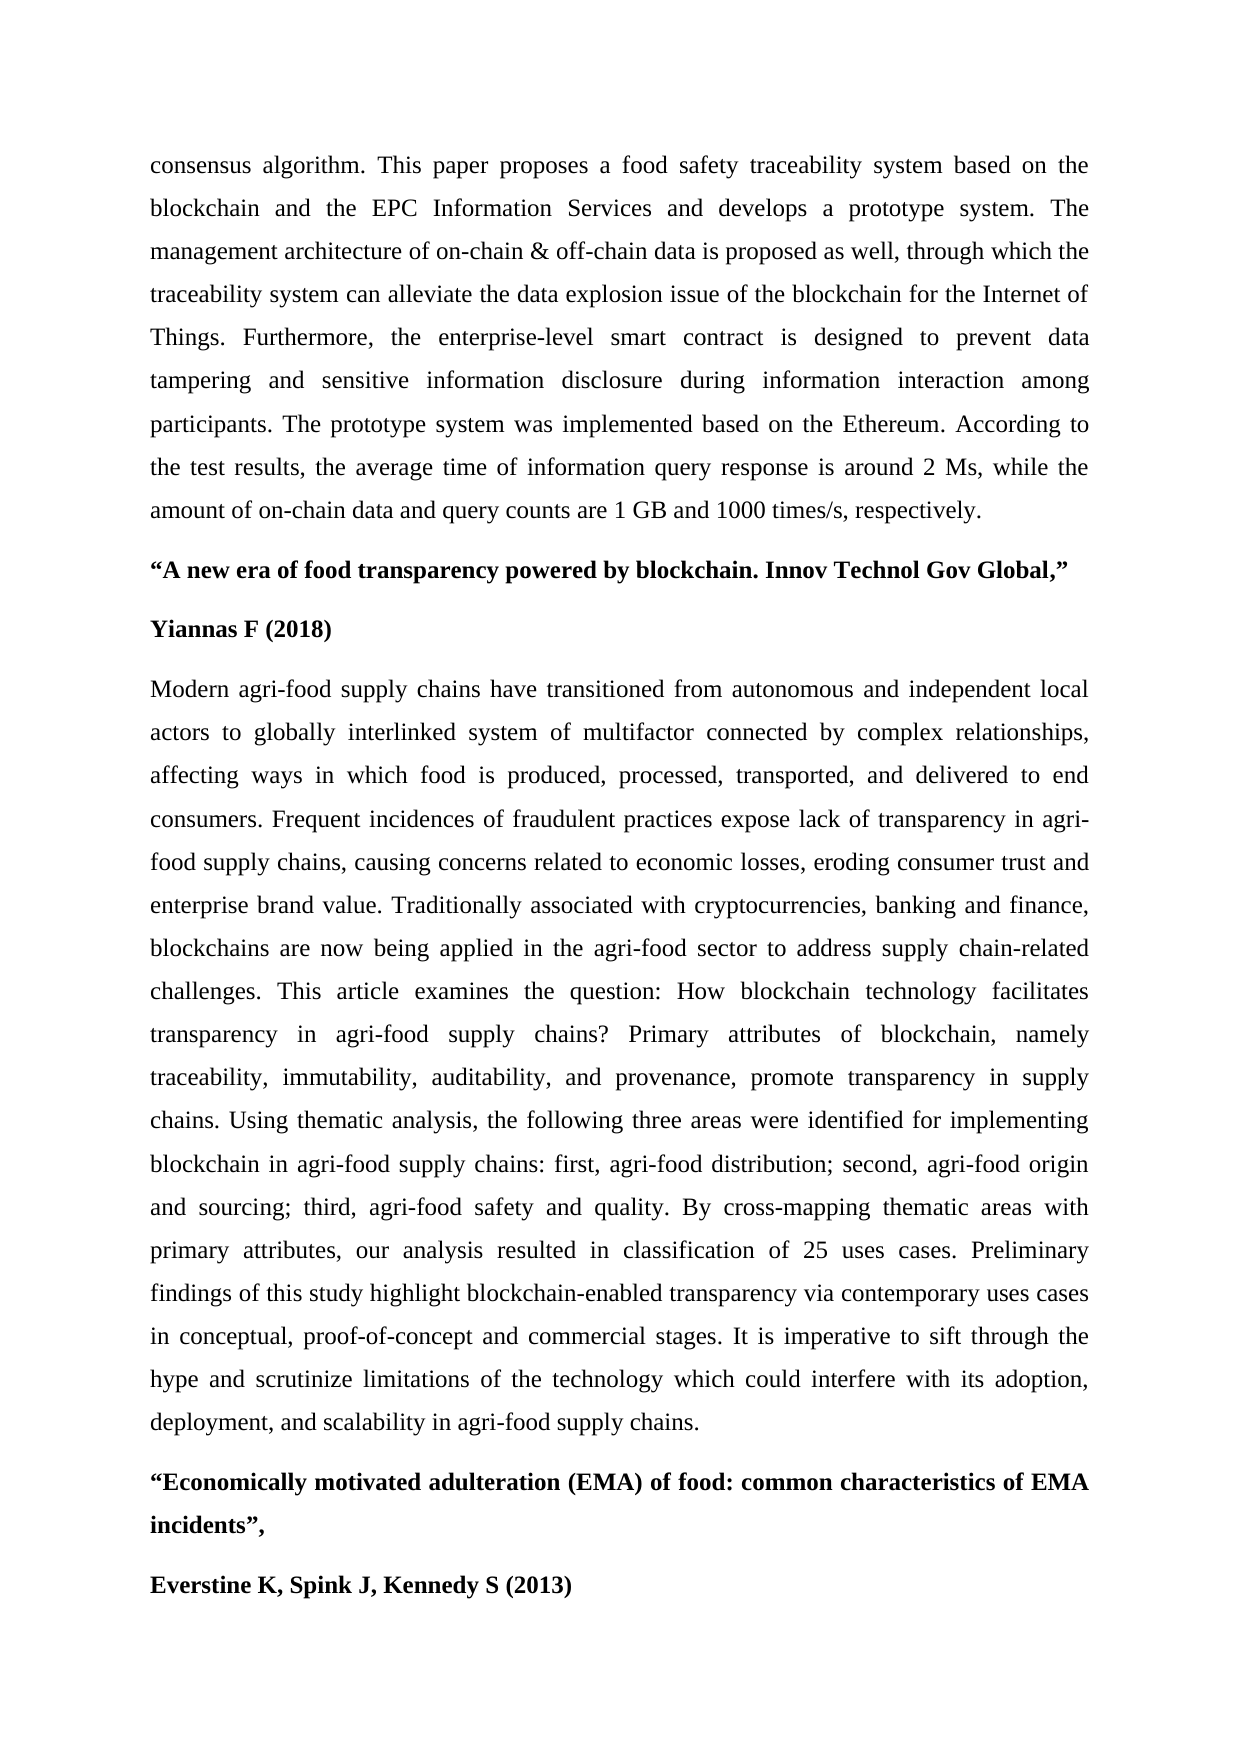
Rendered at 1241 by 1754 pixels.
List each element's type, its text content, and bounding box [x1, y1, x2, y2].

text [150, 150, 1090, 524]
text Yiannas F (2018) [150, 614, 1090, 643]
text Everstine K, Spink J, Kennedy S (2013) [150, 1570, 1090, 1599]
text “Economically motivated adulteration (EMA) of food: common characteristics of EMA incidents”, [150, 1467, 1090, 1539]
text “A new era of food transparency powered by blockchain. Innov Technol Gov Global,” [150, 555, 1090, 583]
text Modern agri-food supply chains have transitioned from autonomous and independent local actors to globally interlinked system of multifactor connected by complex relationships, affecting ways in which food is produced, processed, transported, and delivered to end consumers. Frequent incidences of fraudulent practices expose lack of transparency in agri-food supply chains, causing concerns related to economic losses, eroding consumer trust and enterprise brand value. Traditionally associated with cryptocurrencies, banking and finance, blockchains are now being applied in the agri-food sector to address supply chain-related challenges. This article examines the question: How blockchain technology facilitates transparency in agri-food supply chains? Primary attributes of blockchain, namely traceability, immutability, auditability, and provenance, promote transparency in supply chains. Using thematic analysis, the following three areas were identified for implementing blockchain in agri-food supply chains: first, agri-food distribution; second, agri-food origin and sourcing; third, agri-food safety and quality. By cross-mapping thematic areas with primary attributes, our analysis resulted in classification of 25 uses cases. Preliminary findings of this study highlight blockchain-enabled transparency via contemporary uses cases in conceptual, proof-of-concept and commercial stages. It is imperative to sift through the hype and scrutinize limitations of the technology which could interfere with its adoption, deployment, and scalability in agri-food supply chains. [150, 674, 1090, 1436]
